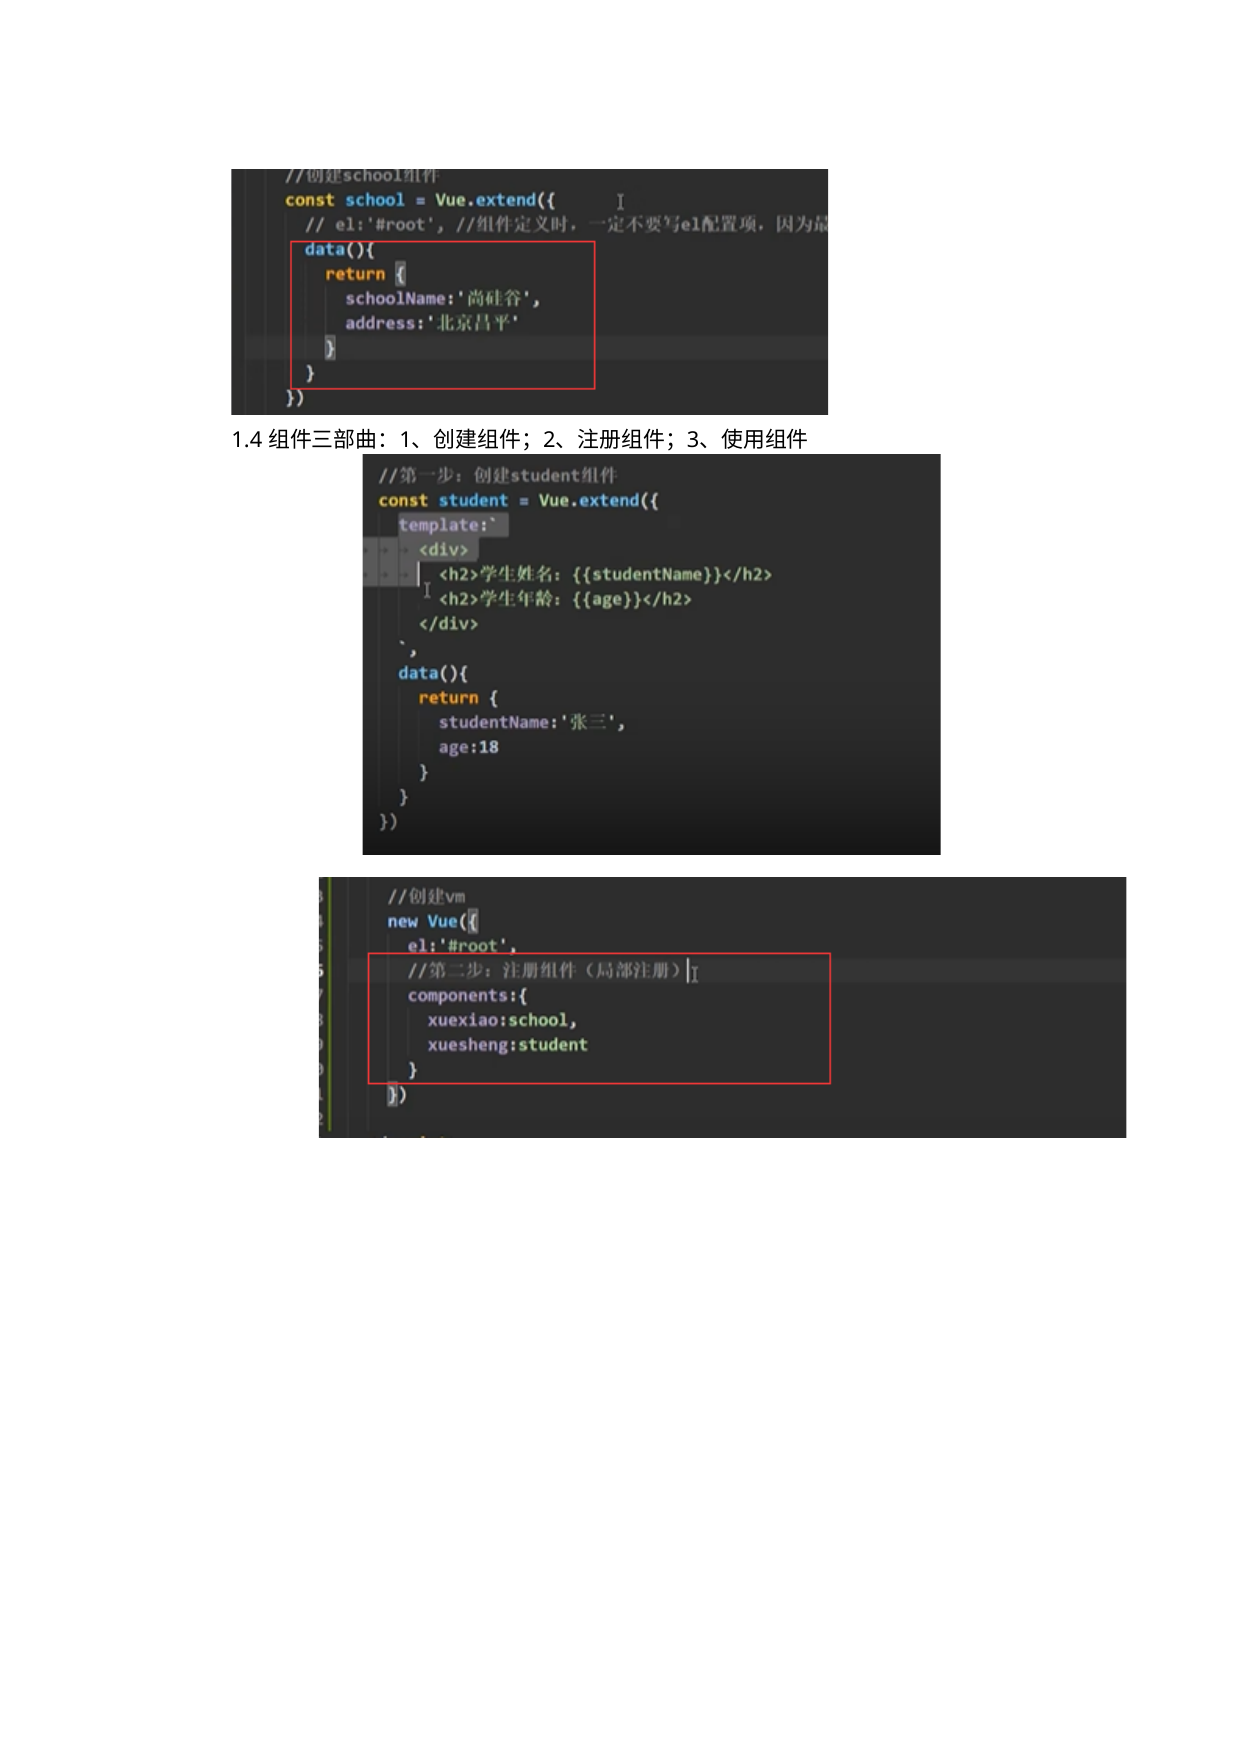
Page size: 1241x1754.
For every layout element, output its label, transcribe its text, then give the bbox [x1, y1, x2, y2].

picture [231, 169, 829, 415]
text 1.4 组件三部曲：1、创建组件；2、注册组件；3、使用组件 [187, 422, 1053, 454]
picture [362, 454, 941, 855]
picture [318, 877, 1127, 1138]
